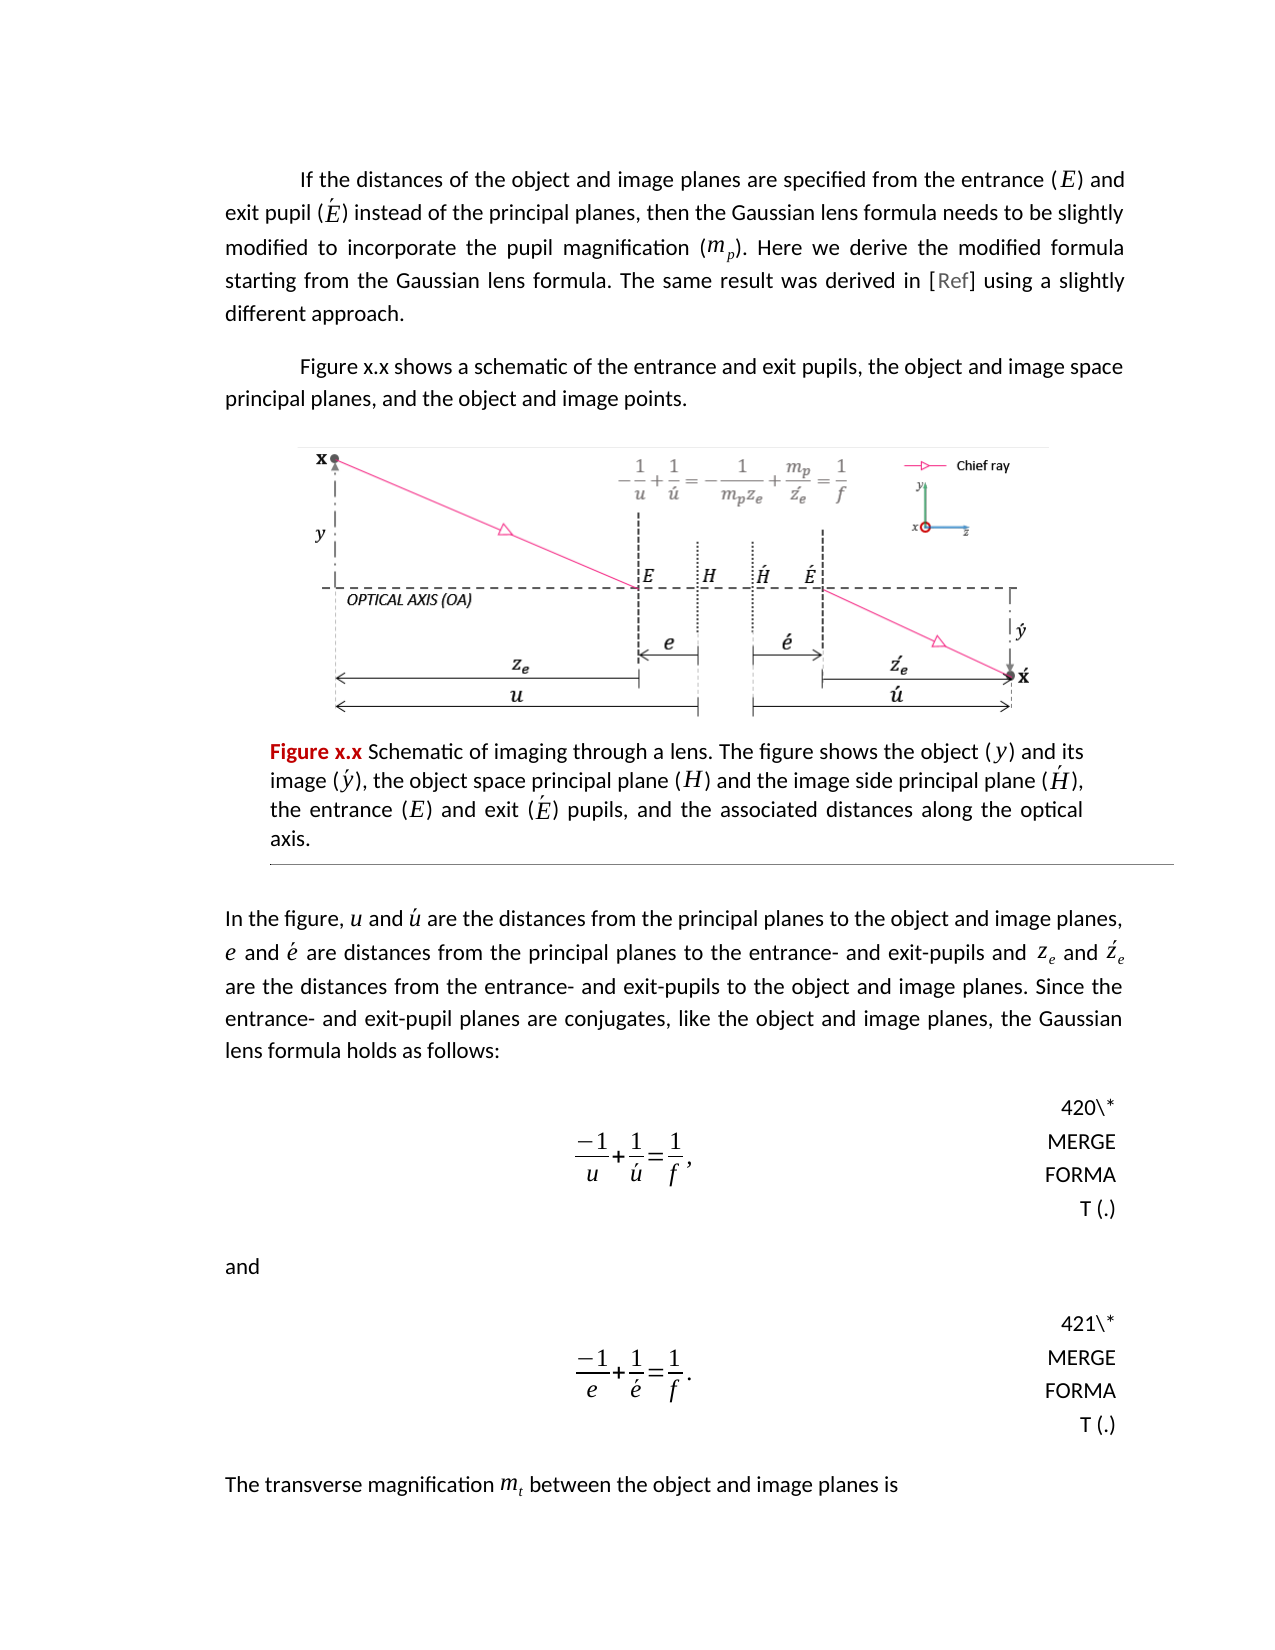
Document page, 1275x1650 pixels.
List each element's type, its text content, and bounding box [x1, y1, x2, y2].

table_cell Figure x.x Schematic of imaging through a lens. The figure shows the object () and its image (), the object space principal plane () and the image side principal plane (), the entrance () and exit () pupils, and the associated distances along the optical axis. [221, 725, 1125, 904]
table_header [225, 1305, 1042, 1468]
text Figure x.x shows a schematic of the entrance and exit pupils, the object and image space principal planes, and the object and image points. [225, 352, 1125, 412]
table_header [1042, 1305, 1116, 1468]
text and [225, 1252, 1125, 1280]
text In the figure, and are the distances from the principal planes to the object and image planes, and are distances from the principal planes to the entrance- and exit-pupils and and are the distances from the entrance- and exit-pupils to the object and image planes. Since the entrance- and exit-pupil planes are conjugates, like the object and image planes, the Gaussian lens formula holds as follows: [225, 904, 1125, 1064]
table_header [225, 1089, 1042, 1252]
table_header [221, 437, 1125, 724]
text If the distances of the object and image planes are specified from the entrance () and exit pupil () instead of the principal planes, then the Gaussian lens formula needs to be slightly modified to incorporate the pupil magnification (). Here we derive the modified formula starting from the Gaussian lens formula. The same result was derived in [Ref] using a slightly different approach. [225, 165, 1125, 327]
table_header [1042, 1089, 1116, 1252]
picture [297, 437, 1049, 721]
text The transverse magnification between the object and image planes is [225, 1468, 1125, 1499]
